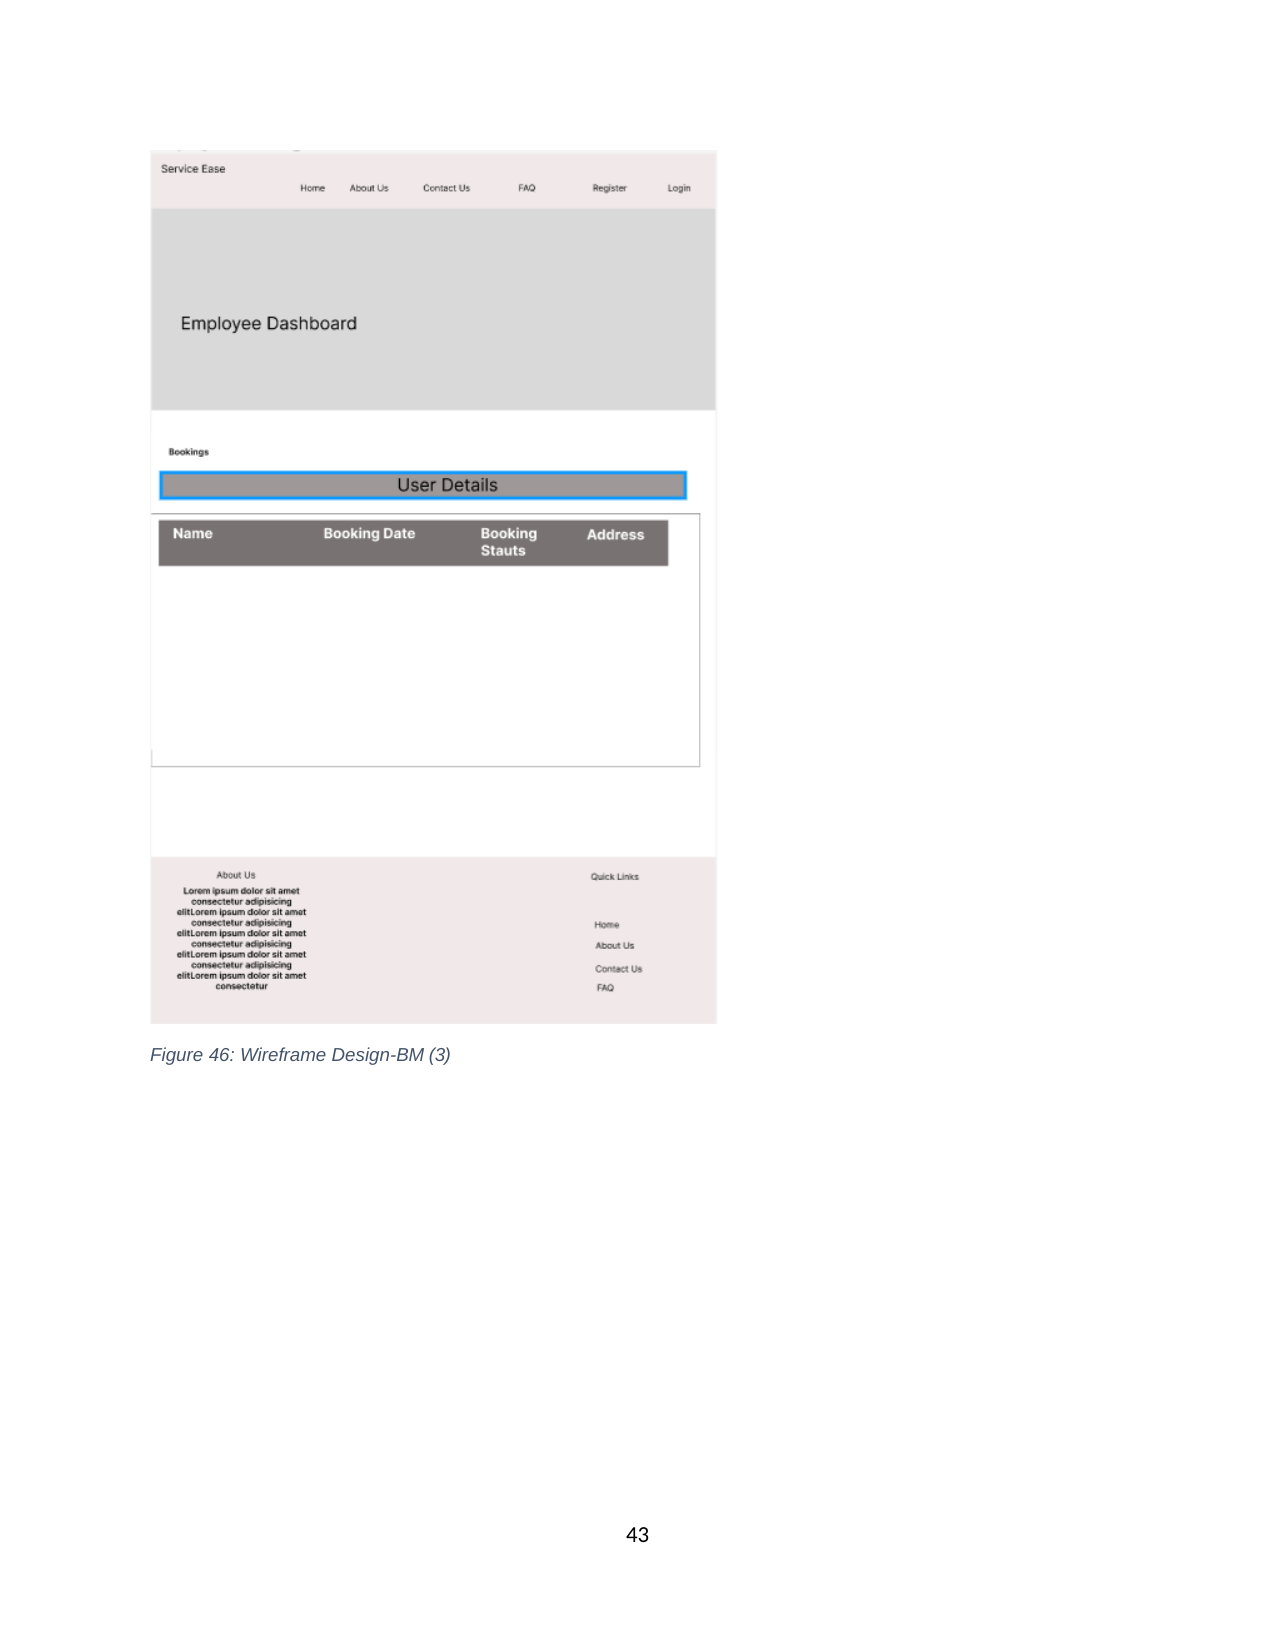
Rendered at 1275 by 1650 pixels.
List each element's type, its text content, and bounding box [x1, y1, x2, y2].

text Figure 46: Wireframe Design-BM (3) [150, 1044, 1256, 1066]
picture [150, 150, 718, 1024]
